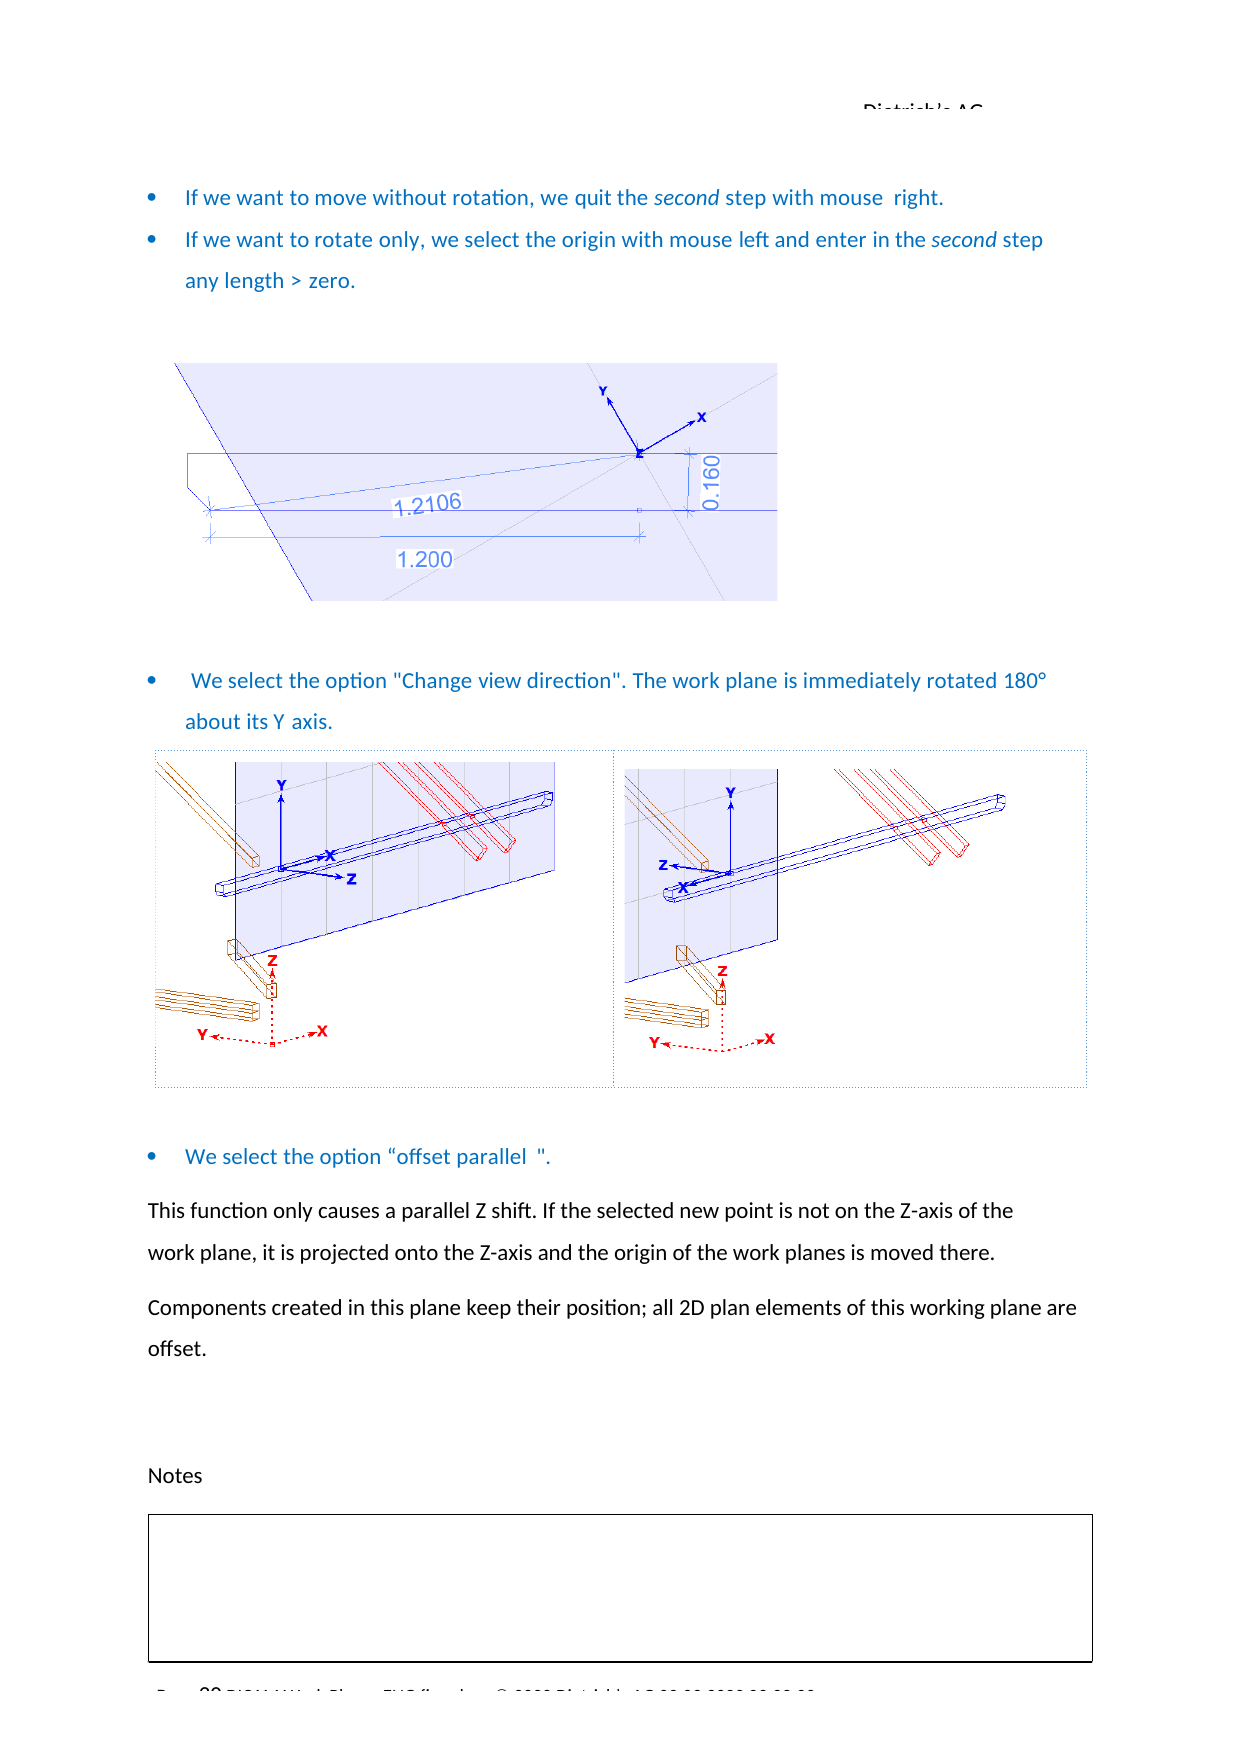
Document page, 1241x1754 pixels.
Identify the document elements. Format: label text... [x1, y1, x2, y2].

table_header [155, 750, 613, 1087]
text This function only causes a parallel Z shift. If the selected new point is not on the Z-axis of the work plane, it is projected onto the Z-axis and the origin of the work planes is moved there. [148, 1196, 1051, 1266]
table_header [613, 750, 1086, 1087]
text Components created in this plane keep their position; all 2D plan elements of this working plane are offset. [148, 1293, 1092, 1362]
list If we want to move without rotation, we quit the second step with mouse right. [148, 183, 1163, 212]
list We select the option "Change view direction". The work plane is immediately rotated 180° about its Y axis. [148, 666, 1069, 735]
picture [155, 762, 555, 1047]
text Notes [148, 1461, 1163, 1489]
list We select the option “offset parallel ". [148, 1142, 1163, 1170]
list If we want to rotate only, we select the origin with mouse left and enter in the second step any length > zero. [148, 225, 1068, 294]
picture [624, 769, 1006, 1052]
picture [174, 363, 778, 601]
